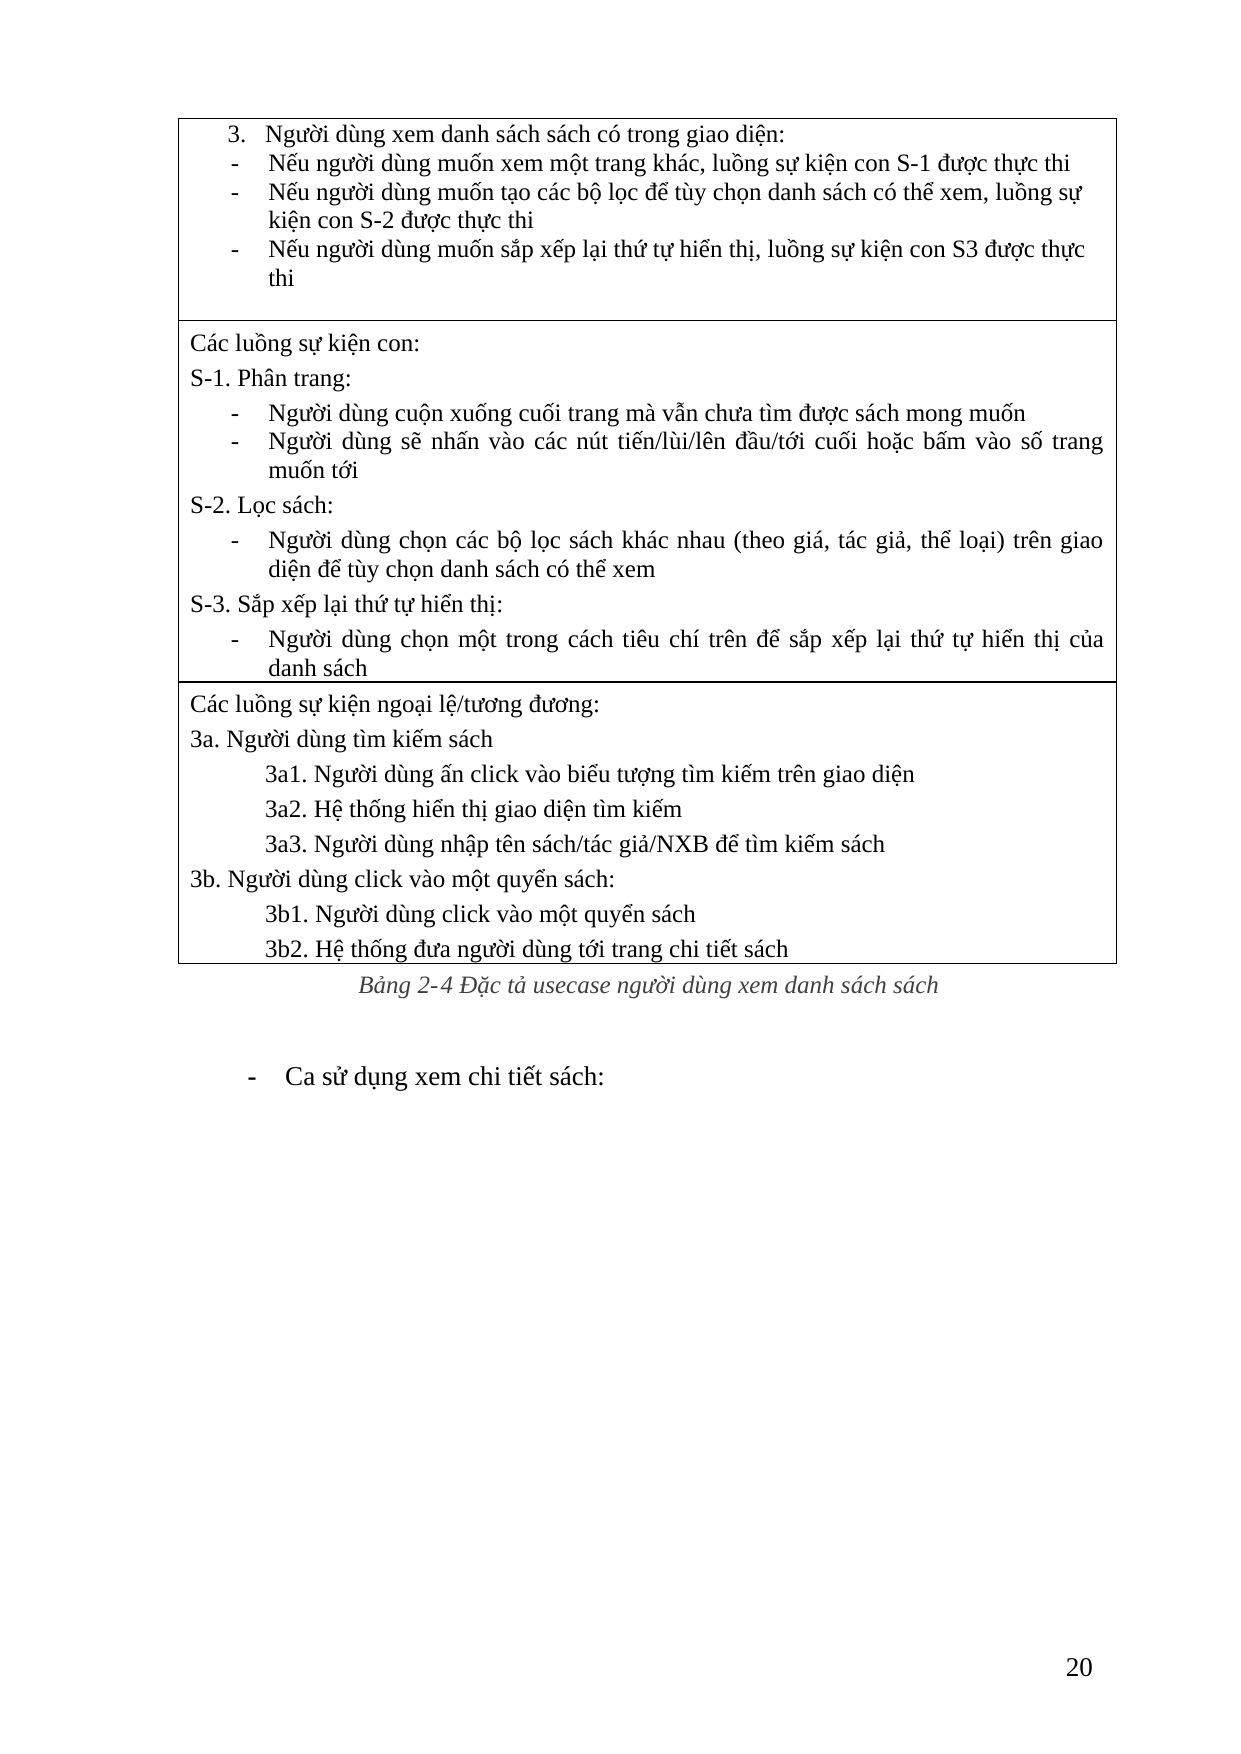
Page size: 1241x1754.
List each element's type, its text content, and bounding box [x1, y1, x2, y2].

list Ca sử dụng xem chi tiết sách: [247, 1060, 1092, 1091]
text Bảng 2-4 Đặc tả usecase người dùng xem danh sách sách [207, 970, 1092, 998]
table_cell Các luồng sự kiện con: S-1. Phân trang: Người dùng cuộn xuống cuối trang mà vẫn chưa tìm được sách mong muốn Người dùng sẽ nhấn vào các nút tiến/lùi/lên đầu/tới cuối hoặc bấm vào số trang muốn tới S-2. Lọc sách: Người dùng chọn các bộ lọc sách khác nhau (theo giá, tác giả, thể loại) trên giao diện để tùy chọn danh sách có thể xem S-3. Sắp xếp lại thứ tự hiển thị: Người dùng chọn một trong cách tiêu chí trên để sắp xếp lại thứ tự hiển thị của danh sách [179, 321, 1116, 681]
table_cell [179, 119, 1116, 320]
table_cell Các luồng sự kiện ngoại lệ/tương đương: 3a. Người dùng tìm kiếm sách 3a1. Người dùng ấn click vào biểu tượng tìm kiếm trên giao diện 3a2. Hệ thống hiển thị giao diện tìm kiếm 3a3. Người dùng nhập tên sách/tác giả/NXB để tìm kiếm sách 3b. Người dùng click vào một quyển sách: 3b1. Người dùng click vào một quyển sách 3b2. Hệ thống đưa người dùng tới trang chi tiết sách [179, 683, 1116, 962]
